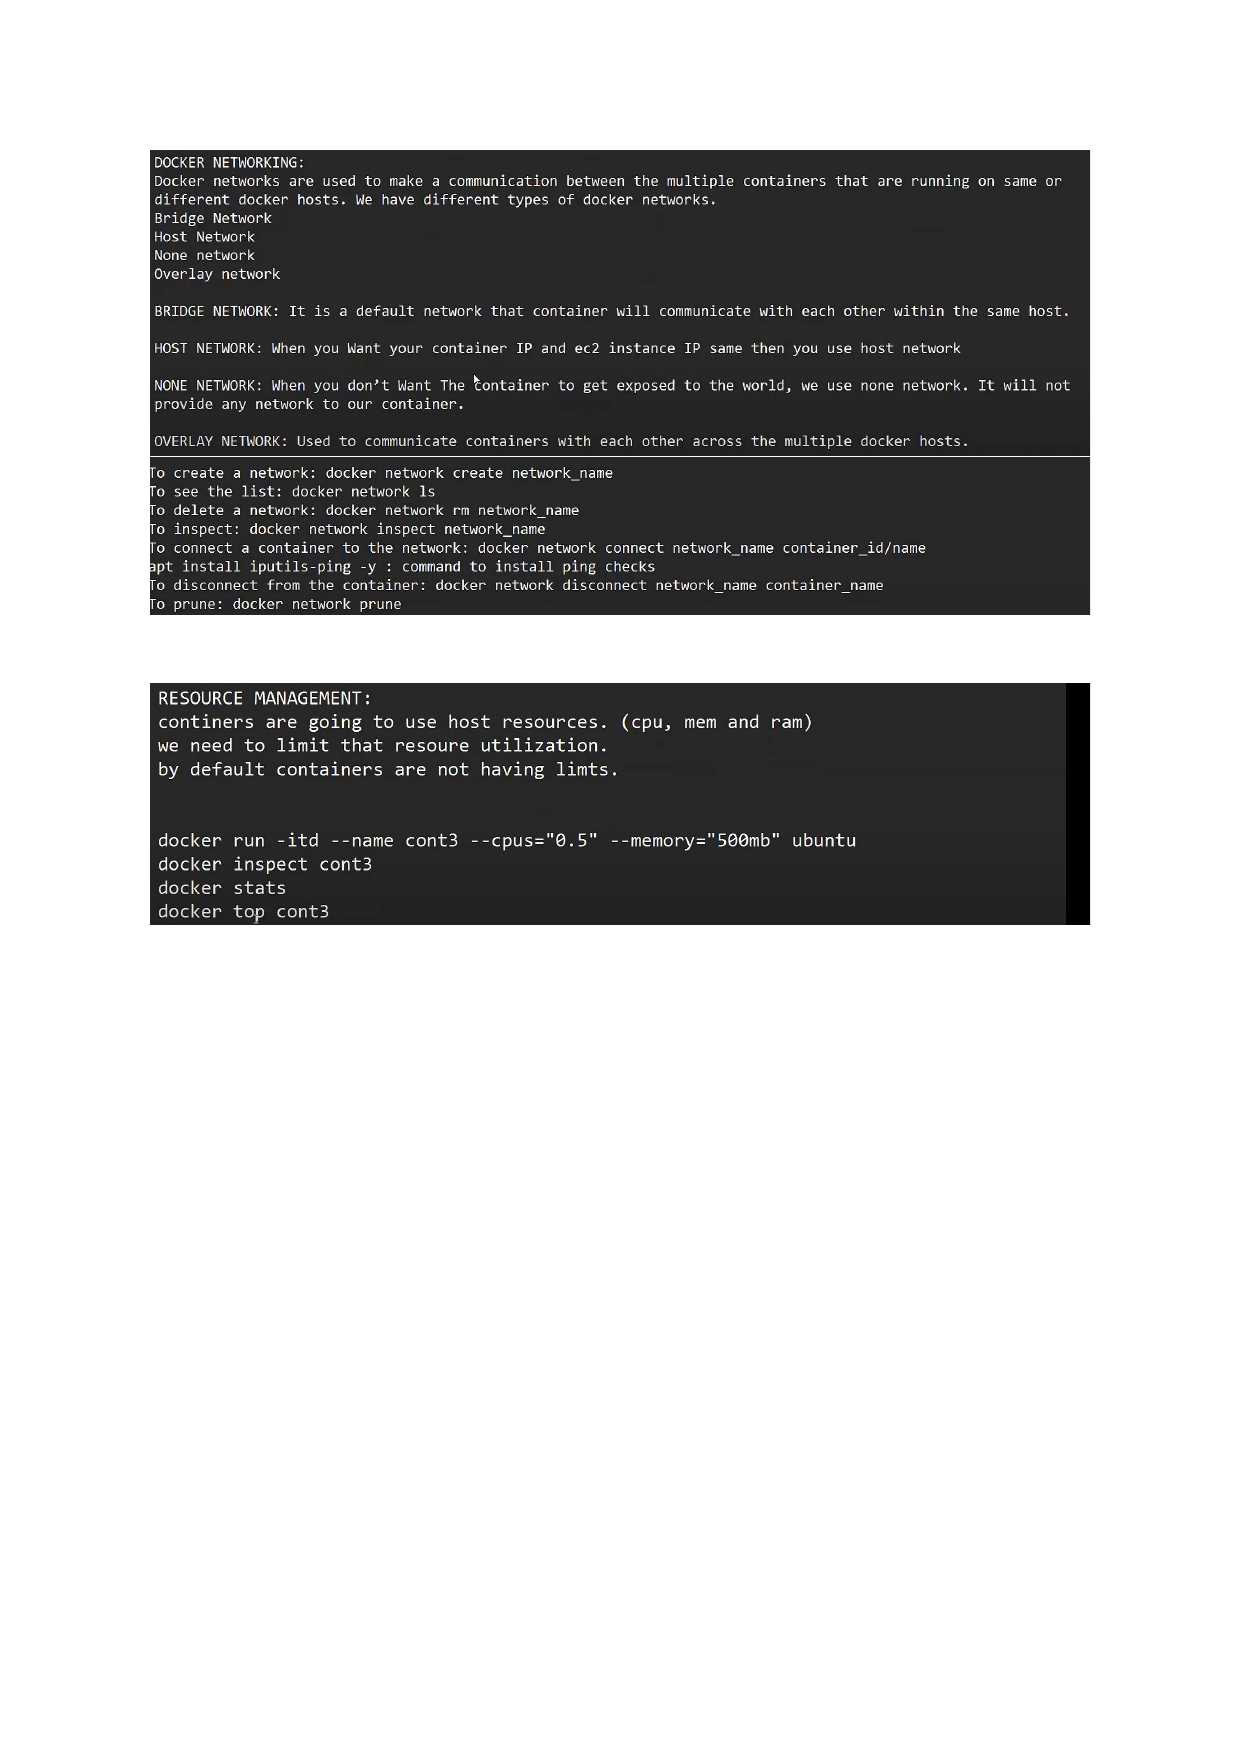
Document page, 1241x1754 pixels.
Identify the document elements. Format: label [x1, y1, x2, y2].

picture [150, 150, 1091, 456]
picture [150, 457, 1091, 615]
picture [150, 683, 1091, 925]
